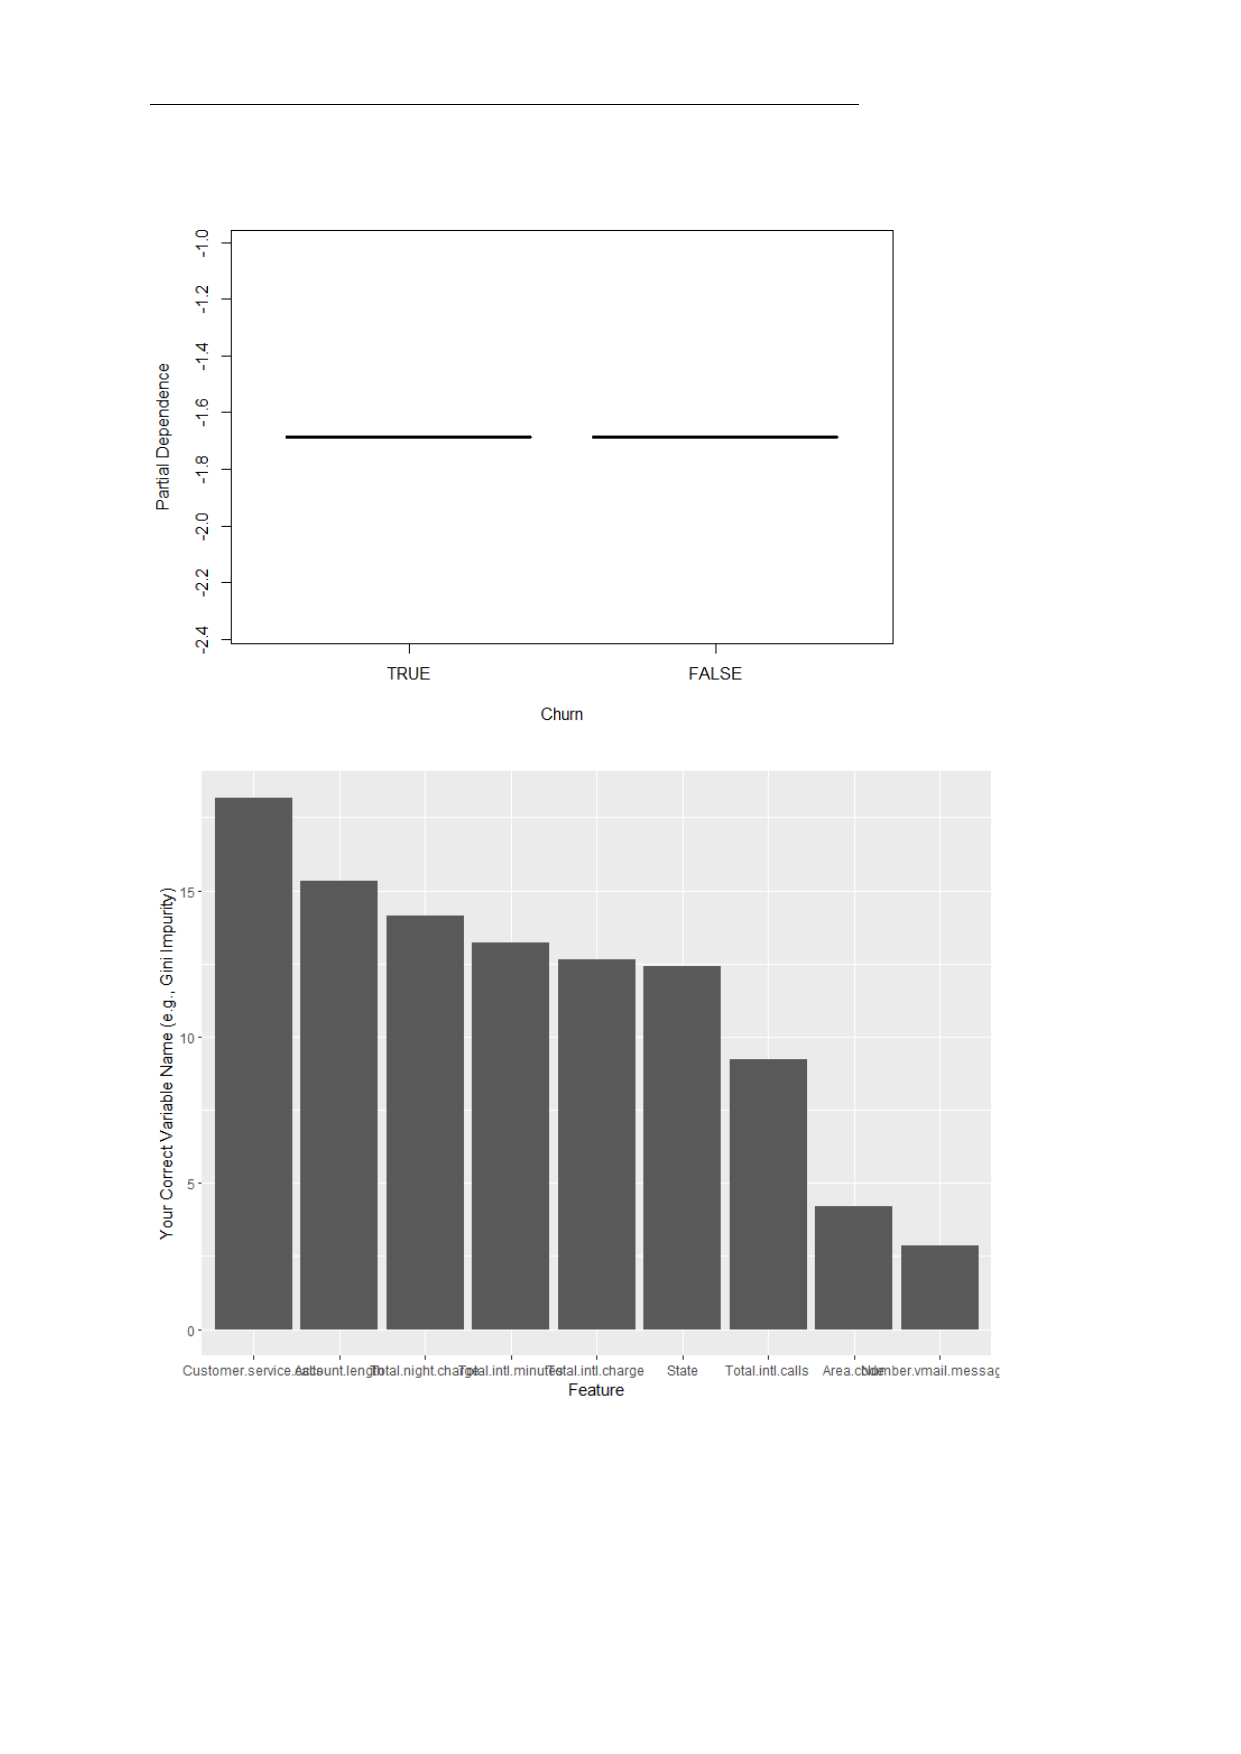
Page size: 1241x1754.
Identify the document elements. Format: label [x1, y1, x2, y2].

picture [150, 763, 1000, 1407]
picture [150, 150, 935, 745]
